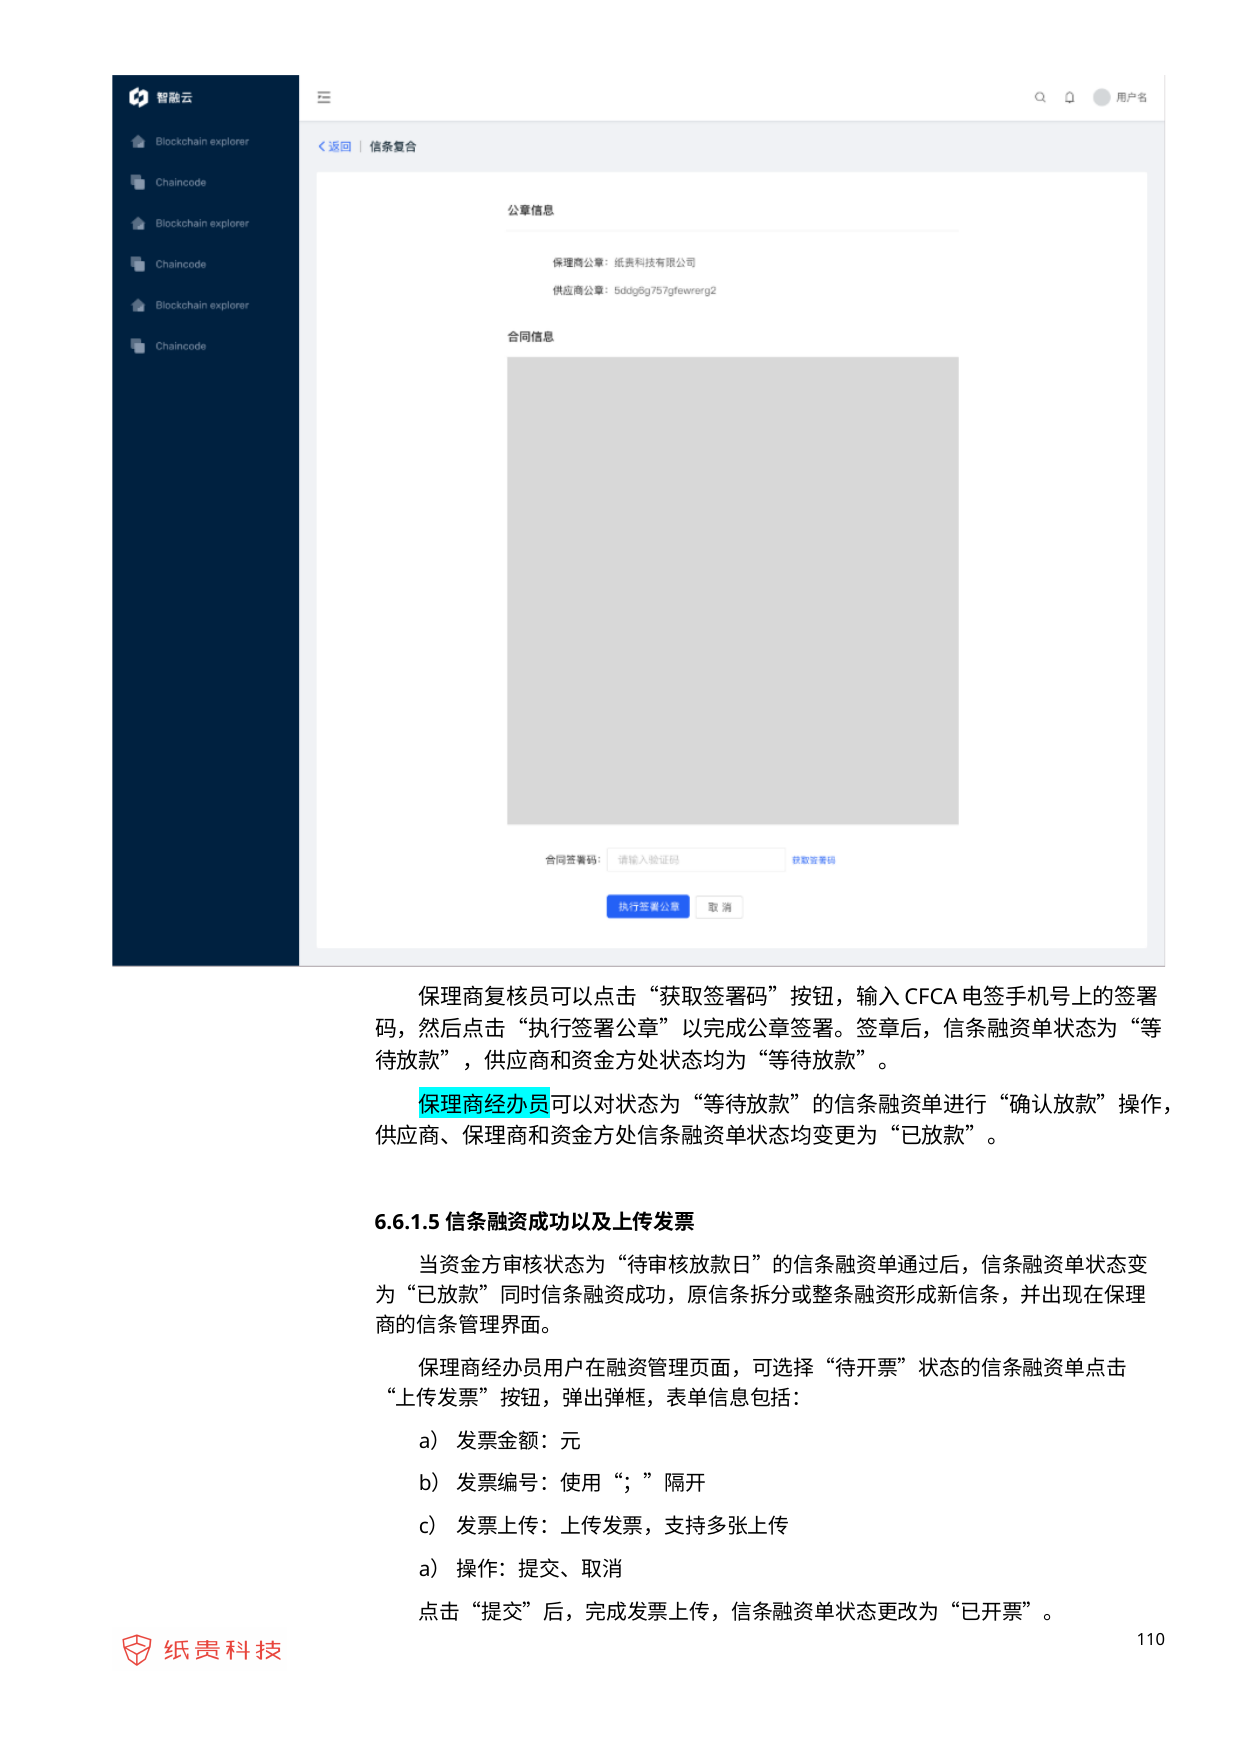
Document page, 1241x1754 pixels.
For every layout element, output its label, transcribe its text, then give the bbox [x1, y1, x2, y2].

list 发票上传：上传发票，支持多张上传 [418, 1509, 1165, 1540]
text 当资金方审核状态为“待审核放款日”的信条融资单通过后，信条融资单状态变为“已放款”同时信条融资成功，原信条拆分或整条融资形成新信条，并出现在保理商的信条管理界面。 [375, 1248, 1165, 1338]
text 6.6.1.5 信条融资成功以及上传发票 [374, 1205, 1165, 1235]
text 保理商经办员用户在融资管理页面，可选择“待开票”状态的信条融资单点击“上传发票”按钮，弹出弹框，表单信息包括： [375, 1351, 1165, 1411]
picture [112, 75, 1166, 967]
list 发票金额：元 [418, 1424, 1165, 1454]
text 点击“提交”后，完成发票上传，信条融资单状态更改为“已开票”。 [418, 1595, 1165, 1625]
list 发票编号：使用“；”隔开 [418, 1467, 1165, 1497]
text 保理商经办员可以对状态为“等待放款”的信条融资单进行“确认放款”操作，供应商、保理商和资金方处信条融资单状态均变更为“已放款”。 [375, 1087, 1165, 1150]
picture [112, 1627, 287, 1671]
list 操作：提交、取消 [418, 1552, 1165, 1583]
text 保理商复核员可以点击“获取签署码”按钮，输入CFCA电签手机号上的签署码，然后点击“执行签署公章”以完成公章签署。签章后，信条融资单状态为“等待放款”，供应商和资金方处状态均为“等待放款”。 [375, 979, 1165, 1074]
